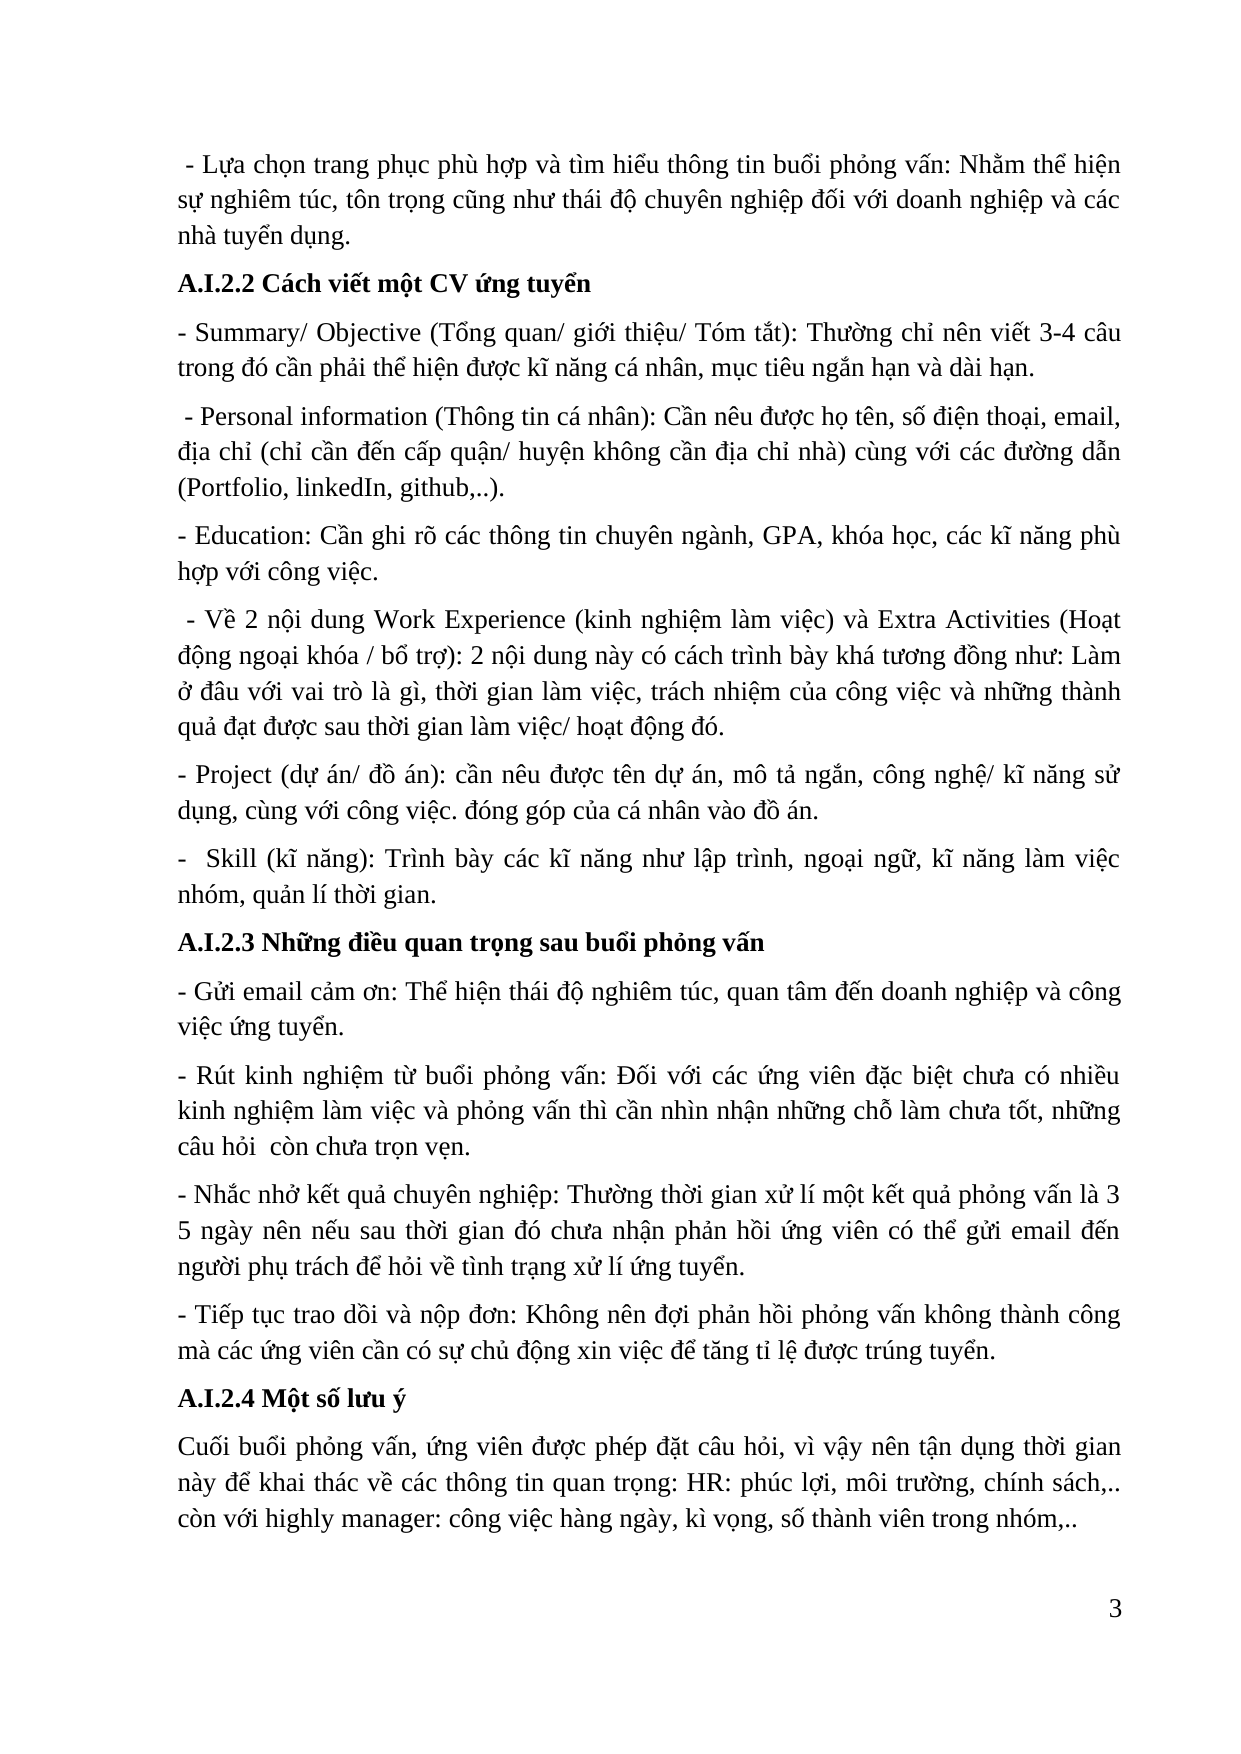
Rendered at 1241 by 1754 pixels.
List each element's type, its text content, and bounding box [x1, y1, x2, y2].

text - Tiếp tục trao dồi và nộp đơn: Không nên đợi phản hồi phỏng vấn không thành công mà các ứng viên cần có sự chủ động xin việc để tăng tỉ lệ được trúng tuyển. [177, 1298, 1122, 1365]
text - Personal information (Thông tin cá nhân): Cần nêu được họ tên, số điện thoại, email, địa chỉ (chỉ cần đến cấp quận/ huyện không cần địa chỉ nhà) cùng với các đường dẫn (Portfolio, linkedIn, github,..). [177, 399, 1122, 502]
text - Project (dự án/ đồ án): cần nêu được tên dự án, mô tả ngắn, công nghệ/ kĩ năng sử dụng, cùng với công việc. đóng góp của cá nhân vào đồ án. [177, 759, 1122, 826]
text - Skill (kĩ năng): Trình bày các kĩ năng như lập trình, ngoại ngữ, kĩ năng làm việc nhóm, quản lí thời gian. [177, 843, 1122, 909]
text - Gửi email cảm ơn: Thể hiện thái độ nghiêm túc, quan tâm đến doanh nghiệp và công việc ứng tuyển. [177, 975, 1122, 1042]
text - Lựa chọn trang phục phù hợp và tìm hiểu thông tin buổi phỏng vấn: Nhằm thể hiện sự nghiêm túc, tôn trọng cũng như thái độ chuyên nghiệp đối với doanh nghiệp và các nhà tuyển dụng. [177, 148, 1122, 250]
text - Education: Cần ghi rõ các thông tin chuyên ngành, GPA, khóa học, các kĩ năng phù hợp với công việc. [177, 519, 1122, 586]
text Cuối buổi phỏng vấn, ứng viên được phép đặt câu hỏi, vì vậy nên tận dụng thời gian này để khai thác về các thông tin quan trọng: HR: phúc lợi, môi trường, chính sách,.. còn với highly manager: công việc hàng ngày, kì vọng, số thành viên trong nhóm,.. [177, 1430, 1122, 1533]
subtitle Những điều quan trọng sau buổi phỏng vấn [177, 927, 1122, 958]
subtitle Cách viết một CV ứng tuyển [177, 267, 1122, 298]
text - Rút kinh nghiệm từ buổi phỏng vấn: Đối với các ứng viên đặc biệt chưa có nhiều kinh nghiệm làm việc và phỏng vấn thì cần nhìn nhận những chỗ làm chưa tốt, những câu hỏi còn chưa trọn vẹn. [177, 1059, 1122, 1161]
subtitle Một số lưu ý [177, 1382, 1122, 1413]
text - Nhắc nhở kết quả chuyên nghiệp: Thường thời gian xử lí một kết quả phỏng vấn là 3 5 ngày nên nếu sau thời gian đó chưa nhận phản hồi ứng viên có thể gửi email đến người phụ trách để hỏi về tình trạng xử lí ứng tuyển. [177, 1178, 1122, 1281]
text - Summary/ Objective (Tổng quan/ giới thiệu/ Tóm tắt): Thường chỉ nên viết 3-4 câu trong đó cần phải thể hiện được kĩ năng cá nhân, mục tiêu ngắn hạn và dài hạn. [177, 316, 1122, 382]
text - Về 2 nội dung Work Experience (kinh nghiệm làm việc) và Extra Activities (Hoạt động ngoại khóa / bổ trợ): 2 nội dung này có cách trình bày khá tương đồng như: Làm ở đâu với vai trò là gì, thời gian làm việc, trách nhiệm của công việc và những thành quả đạt được sau thời gian làm việc/ hoạt động đó. [177, 603, 1122, 742]
